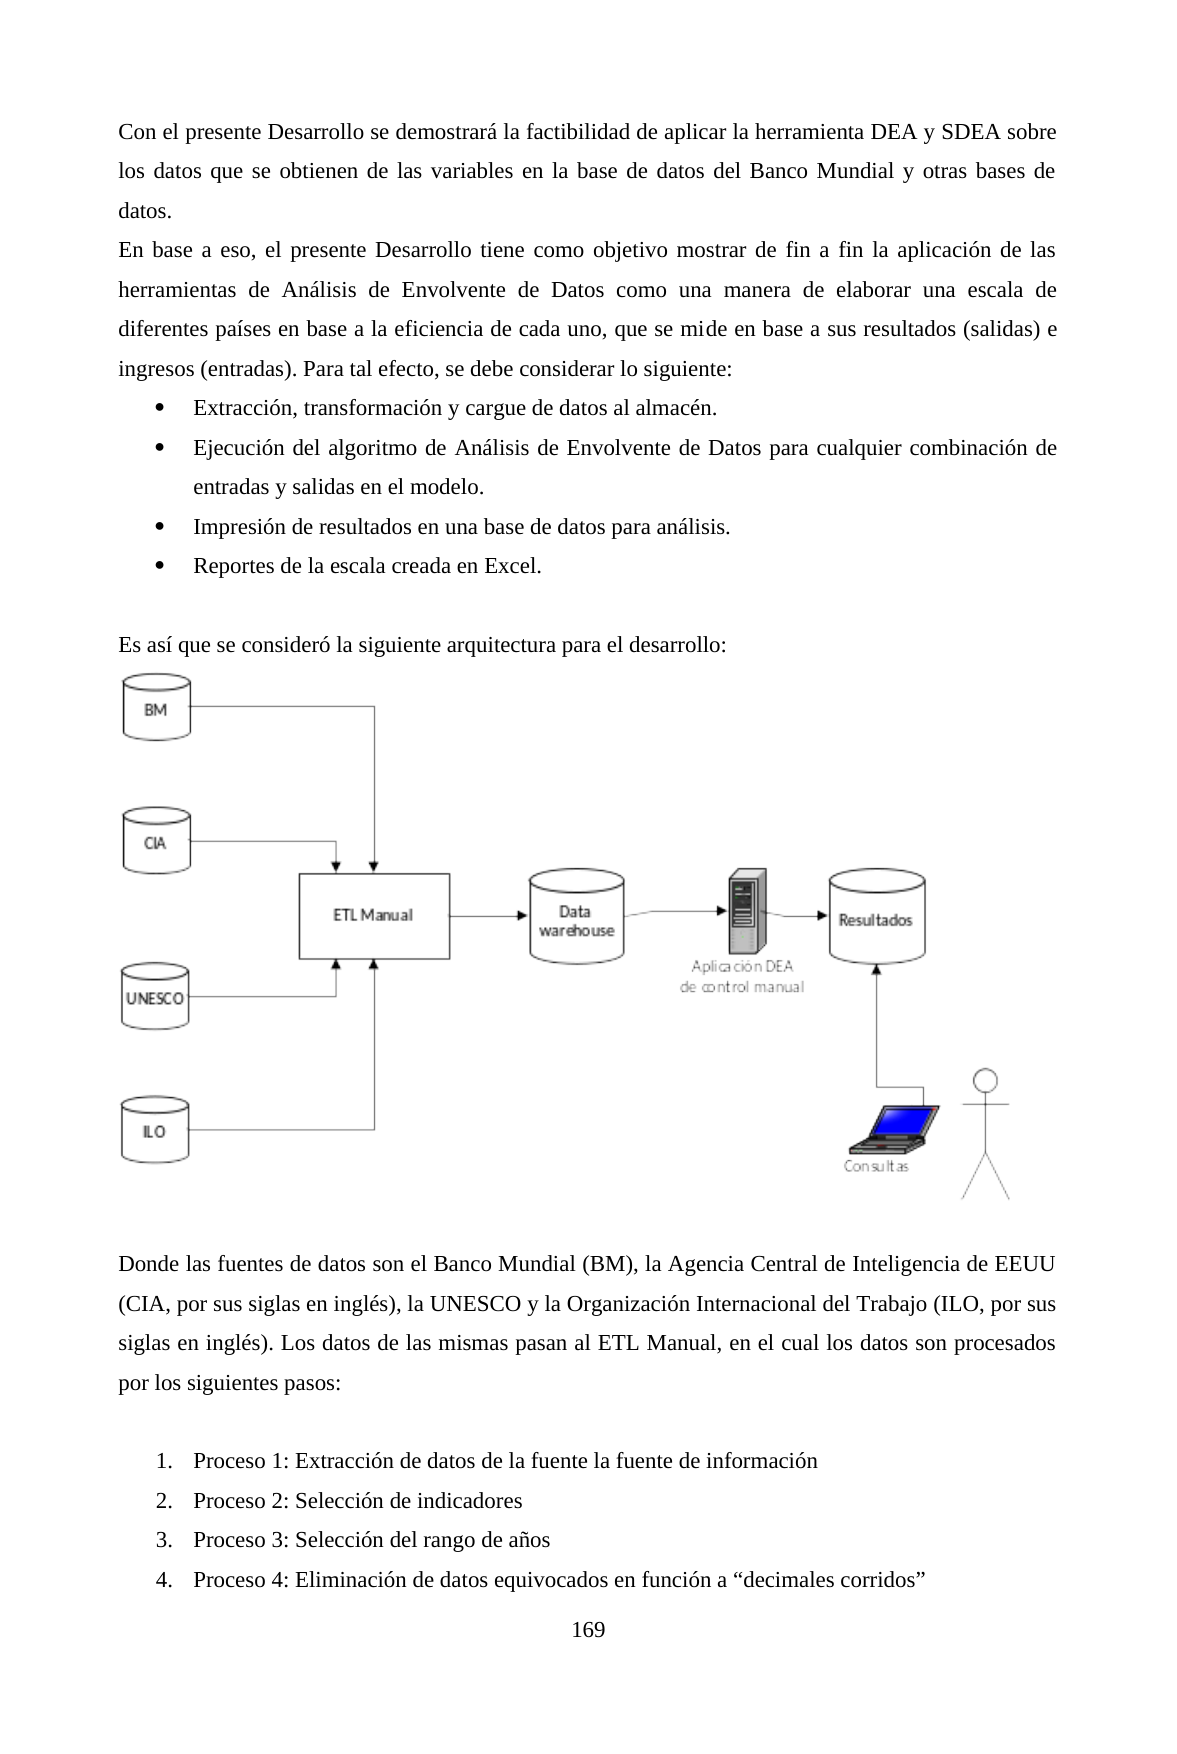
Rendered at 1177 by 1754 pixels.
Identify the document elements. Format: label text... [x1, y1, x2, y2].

text Con el presente Desarrollo se demostrará la factibilidad de aplicar la herramienta DEA y SDEA sobre los datos que se obtienen de las variables en la base de datos del Banco Mundial y otras bases de datos. [118, 118, 1058, 223]
list Impresión de resultados en una base de datos para análisis. [156, 513, 1058, 539]
list Proceso 4: Eliminación de datos equivocados en función a “decimales corridos” [156, 1566, 1058, 1592]
list Proceso 2: Selección de indicadores [156, 1487, 1058, 1513]
text Es así que se consideró la siguiente arquitectura para el desarrollo: [118, 631, 1058, 658]
text Donde las fuentes de datos son el Banco Mundial (BM), la Agencia Central de Inteligencia de EEUU (CIA, por sus siglas en inglés), la UNESCO y la Organización Internacional del Trabajo (ILO, por sus siglas en inglés). Los datos de las mismas pasan al ETL Manual, en el cual los datos son procesados por los siguientes pasos: [118, 1250, 1058, 1395]
list Proceso 1: Extracción de datos de la fuente la fuente de información [156, 1448, 1058, 1474]
list Proceso 3: Selección del rango de años [156, 1527, 1058, 1553]
list Extracción, transformación y cargue de datos al almacén. [156, 394, 1058, 421]
text En base a eso, el presente Desarrollo tiene como objetivo mostrar de fin a fin la aplicación de las herramientas de Análisis de Envolvente de Datos como una manera de elaborar una escala de diferentes países en base a la eficiencia de cada uno, que se mide en base a sus resultados (salidas) e ingresos (entradas). Para tal efecto, se debe considerar lo siguiente: [118, 237, 1058, 381]
list Reportes de la escala creada en Excel. [156, 552, 1058, 579]
list Ejecución del algoritmo de Análisis de Envolvente de Datos para cualquier combinación de entradas y salidas en el modelo. [156, 434, 1058, 500]
